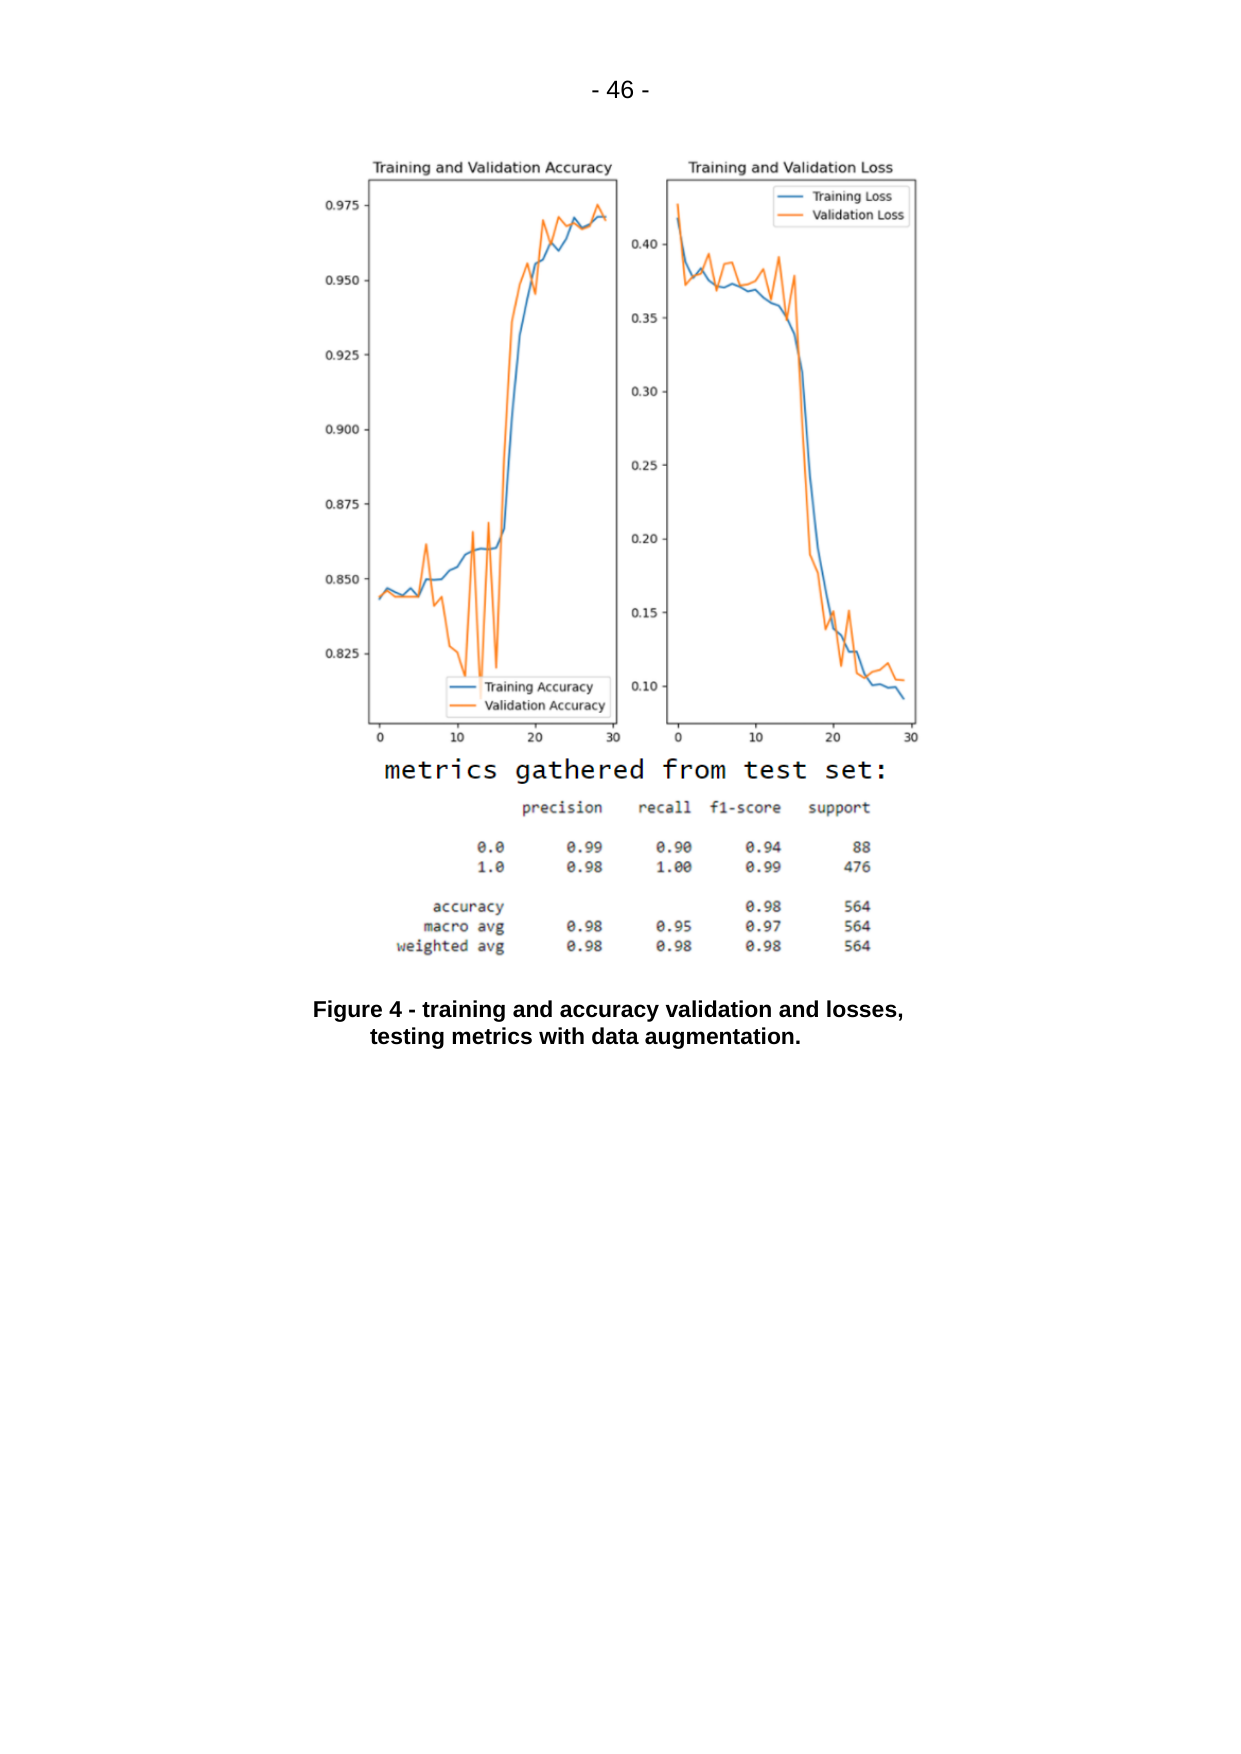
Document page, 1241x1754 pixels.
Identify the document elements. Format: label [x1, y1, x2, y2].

picture [312, 149, 928, 963]
